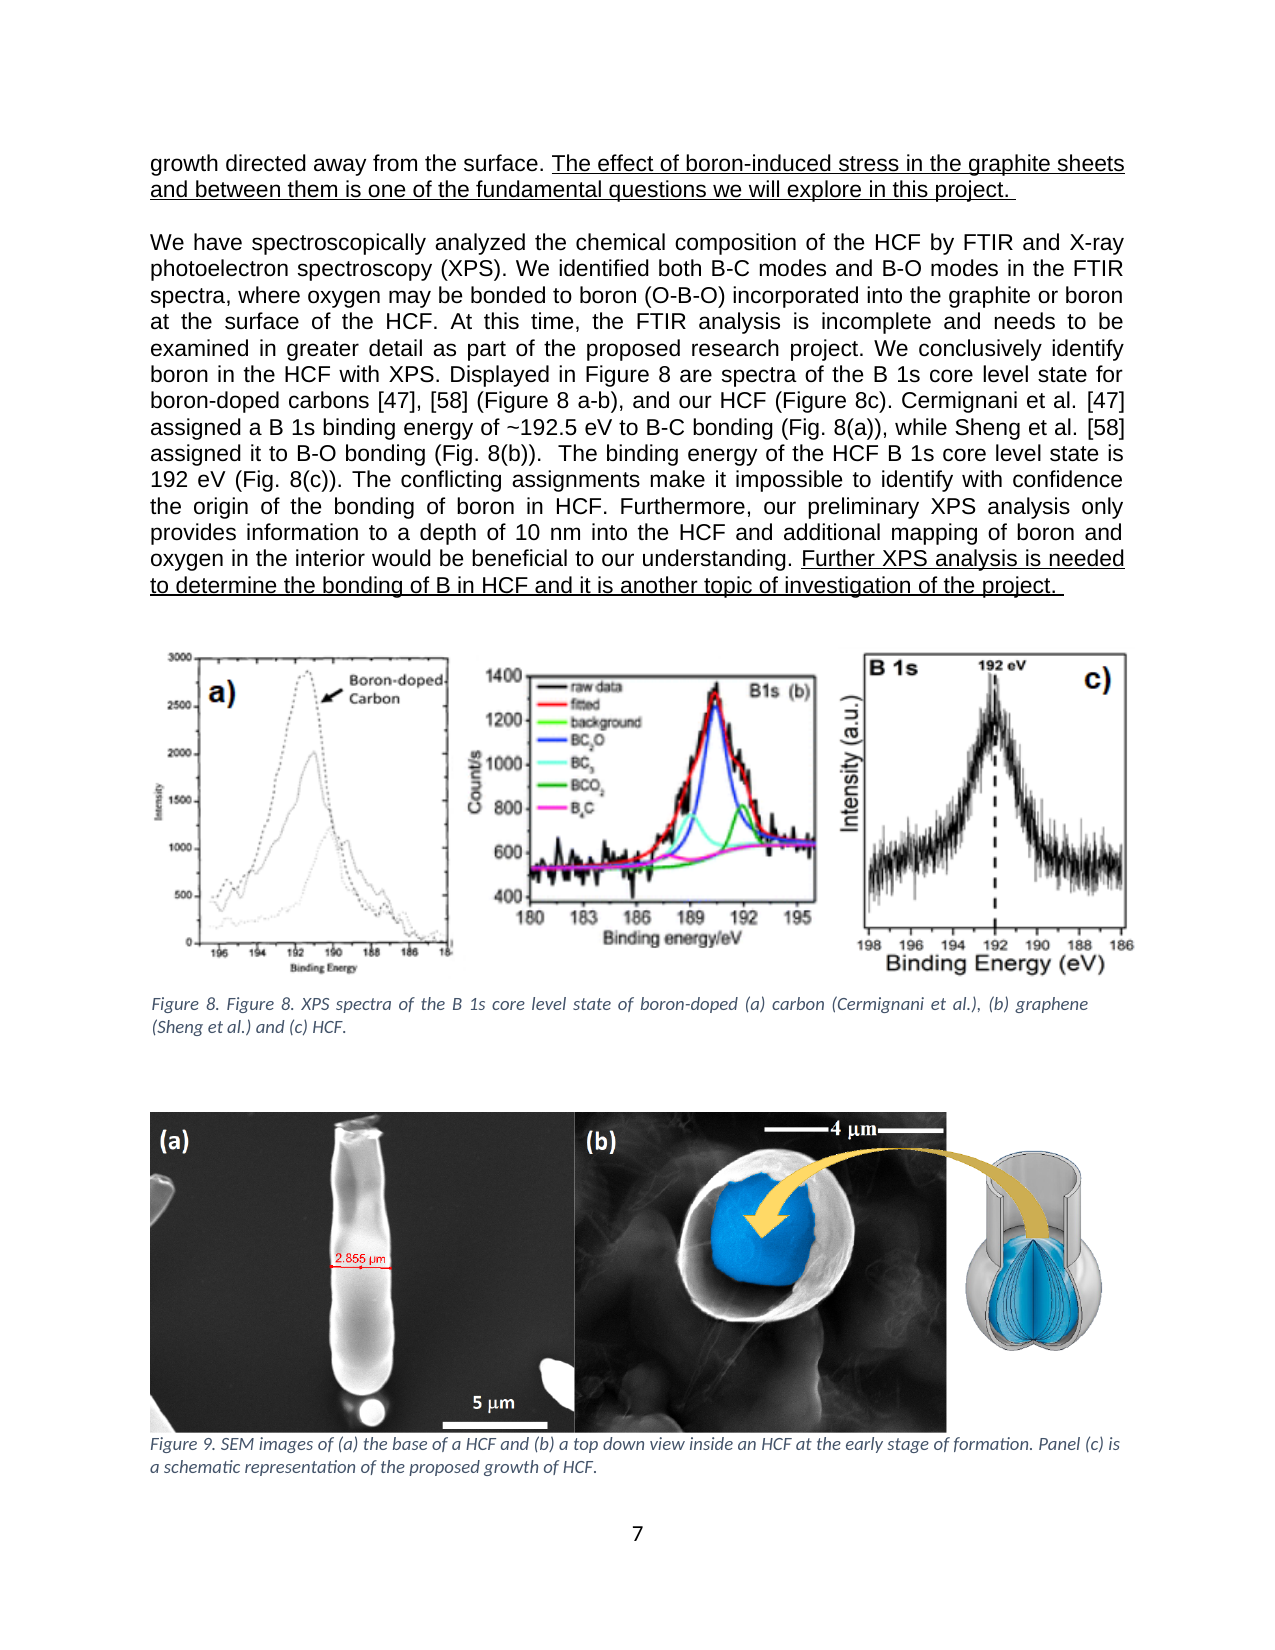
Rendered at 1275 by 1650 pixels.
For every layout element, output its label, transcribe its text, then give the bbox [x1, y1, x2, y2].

text We have spectroscopically analyzed the chemical composition of the HCF by FTIR and X-ray photoelectron spectroscopy (XPS). We identified both B-C modes and B-O modes in the FTIR spectra, where oxygen may be bonded to boron (O-B-O) incorporated into the graphite or boron at the surface of the HCF. At this time, the FTIR analysis is incomplete and needs to be examined in greater detail as part of the proposed research project. We conclusively identify boron in the HCF with XPS. Displayed in Figure 8 are spectra of the B 1s core level state for boron-doped carbons [47], [58] (Figure 8 a-b), and our HCF (Figure 8c). Cermignani et al. [47] assigned a B 1s binding energy of ~192.5 eV to B-C bonding (Fig. 8(a)), while Sheng et al. [58] assigned it to B-O bonding (Fig. 8(b)). The binding energy of the HCF B 1s core level state is 192 eV (Fig. 8(c)). The conflicting assignments make it impossible to identify with confidence the origin of the bonding of boron in HCF. Furthermore, our preliminary XPS analysis only provides information to a depth of 10 nm into the HCF and additional mapping of boron and oxygen in the interior would be beneficial to our understanding. Further XPS analysis is needed to determine the bonding of B in HCF and it is another topic of investigation of the project. [150, 229, 1125, 598]
text Figure 9. SEM images of (a) the base of a HCF and (b) a top down view inside an HCF at the early stage of formation. Panel (c) is a schematic representation of the proposed growth of HCF. [150, 1432, 1125, 1478]
picture [150, 647, 1142, 981]
picture [150, 1112, 1109, 1433]
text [150, 150, 1125, 203]
